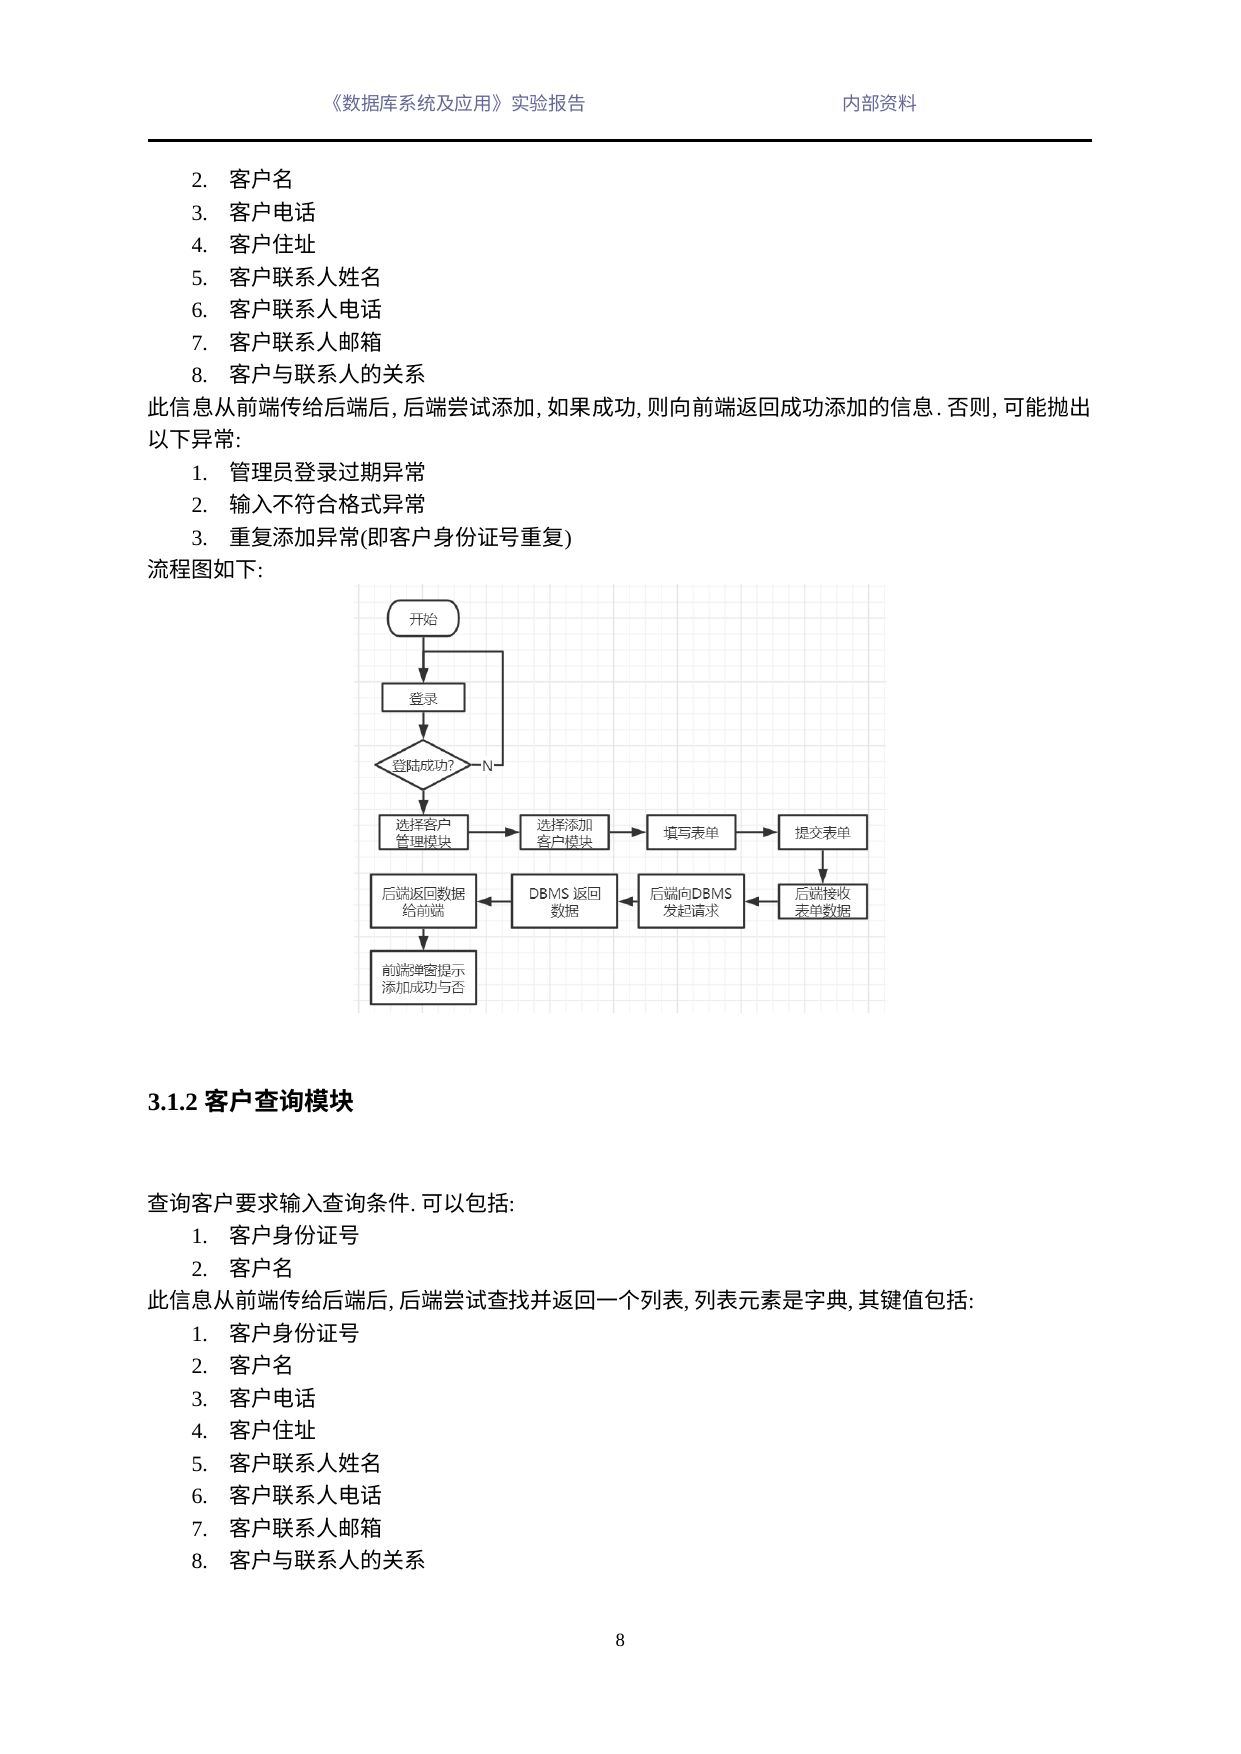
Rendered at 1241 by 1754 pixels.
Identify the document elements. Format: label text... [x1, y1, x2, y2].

list 客户与联系人的关系 [191, 357, 1092, 389]
list 客户联系人姓名 [191, 259, 1092, 292]
list 客户联系人电话 [191, 1478, 1092, 1510]
list 客户住址 [191, 1413, 1092, 1445]
list 客户电话 [191, 1380, 1092, 1413]
picture [353, 584, 887, 1013]
list 客户名 [191, 1348, 1092, 1380]
list 客户电话 [191, 194, 1092, 227]
list 客户与联系人的关系 [191, 1543, 1092, 1575]
list 客户名 [191, 162, 1092, 194]
list 管理员登录过期异常 [191, 454, 1092, 487]
text 流程图如下: [148, 552, 1092, 584]
list 重复添加异常(即客户身份证号重复) [191, 519, 1092, 552]
text 此信息从前端传给后端后, 后端尝试查找并返回一个列表, 列表元素是字典, 其键值包括: [148, 1283, 1092, 1315]
list 客户身份证号 [191, 1315, 1092, 1348]
list 输入不符合格式异常 [191, 487, 1092, 519]
list 客户联系人电话 [191, 292, 1092, 324]
list 客户联系人姓名 [191, 1445, 1092, 1478]
list 客户名 [191, 1250, 1092, 1283]
list 客户联系人邮箱 [191, 324, 1092, 357]
list 客户身份证号 [191, 1218, 1092, 1250]
list 客户住址 [191, 227, 1092, 259]
list 客户联系人邮箱 [191, 1510, 1092, 1543]
text 查询客户要求输入查询条件. 可以包括: [148, 1185, 1092, 1218]
subtitle 3.1.2 客户查询模块 [148, 1067, 1092, 1132]
text 此信息从前端传给后端后, 后端尝试添加, 如果成功, 则向前端返回成功添加的信息. 否则, 可能抛出以下异常: [148, 389, 1092, 454]
